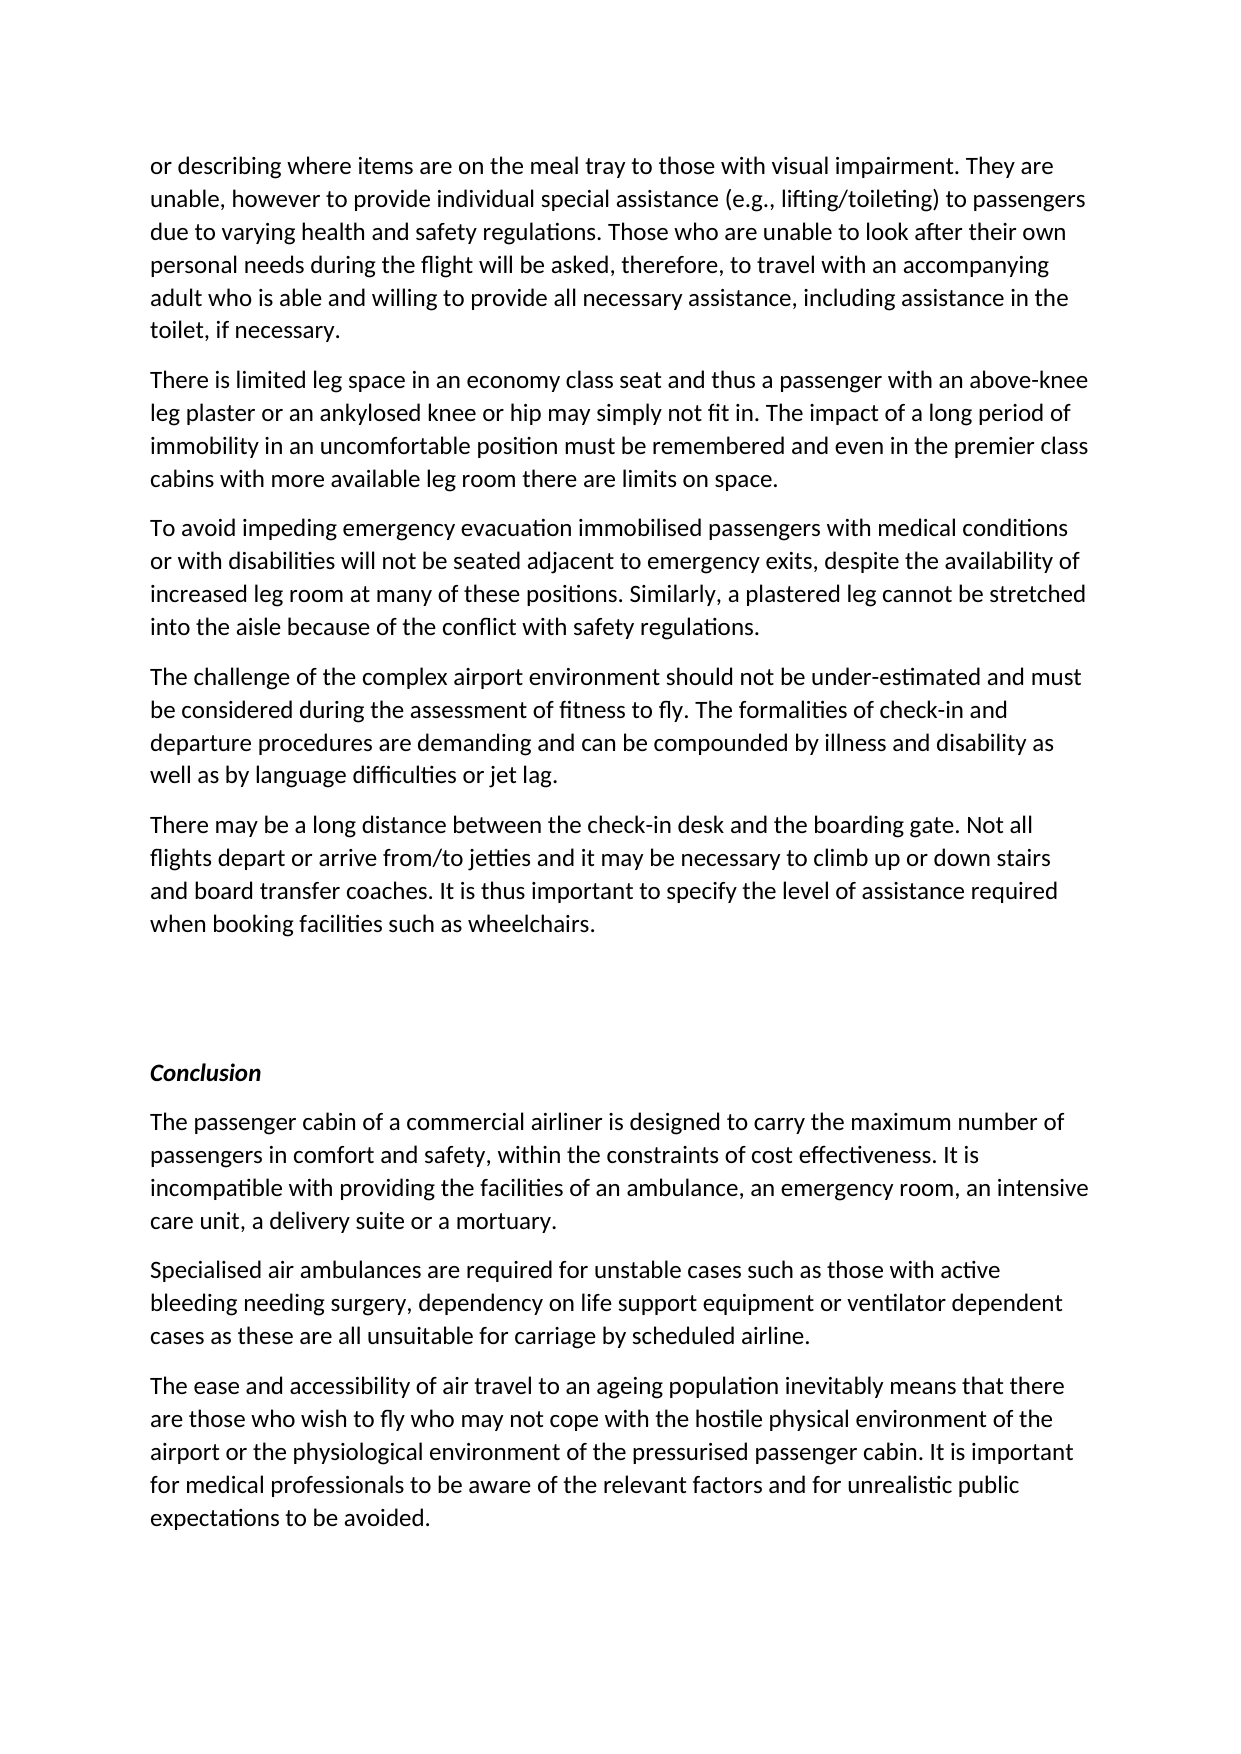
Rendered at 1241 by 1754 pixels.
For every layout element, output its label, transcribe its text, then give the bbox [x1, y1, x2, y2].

text There is limited leg space in an economy class seat and thus a passenger with an above-knee leg plaster or an ankylosed knee or hip may simply not fit in. The impact of a long period of immobility in an uncomfortable position must be remembered and even in the premier class cabins with more available leg room there are limits on space. [150, 364, 1090, 493]
text The passenger cabin of a commercial airliner is designed to carry the maximum number of passengers in comfort and safety, within the constraints of cost effectiveness. It is incompatible with providing the facilities of an ambulance, an emergency room, an intensive care unit, a delivery suite or a mortuary. [150, 1106, 1090, 1236]
text Specialised air ambulances are required for unstable cases such as those with active bleeding needing surgery, dependency on life support equipment or ventilator dependent cases as these are all unsuitable for carriage by scheduled airline. [150, 1254, 1090, 1351]
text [150, 150, 1090, 345]
text There may be a long distance between the check-in desk and the boarding gate. Not all flights depart or arrive from/to jetties and it may be necessary to climb up or down stairs and board transfer coaches. It is thus important to specify the level of assistance required when booking facilities such as wheelchairs. [150, 809, 1090, 938]
text Conclusion [150, 1057, 1090, 1087]
text To avoid impeding emergency evacuation immobilised passengers with medical conditions or with disabilities will not be seated adjacent to emergency exits, despite the availability of increased leg room at many of these positions. Similarly, a plastered leg cannot be stretched into the aisle because of the conflict with safety regulations. [150, 512, 1090, 642]
text The challenge of the complex airport environment should not be under-estimated and must be considered during the assessment of fitness to fly. The formalities of check-in and departure procedures are demanding and can be compounded by illness and disability as well as by language difficulties or jet lag. [150, 661, 1090, 790]
text The ease and accessibility of air travel to an ageing population inevitably means that there are those who wish to fly who may not cope with the hostile physical environment of the airport or the physiological environment of the pressurised passenger cabin. It is important for medical professionals to be aware of the relevant factors and for unrealistic public expectations to be avoided. [150, 1370, 1090, 1532]
